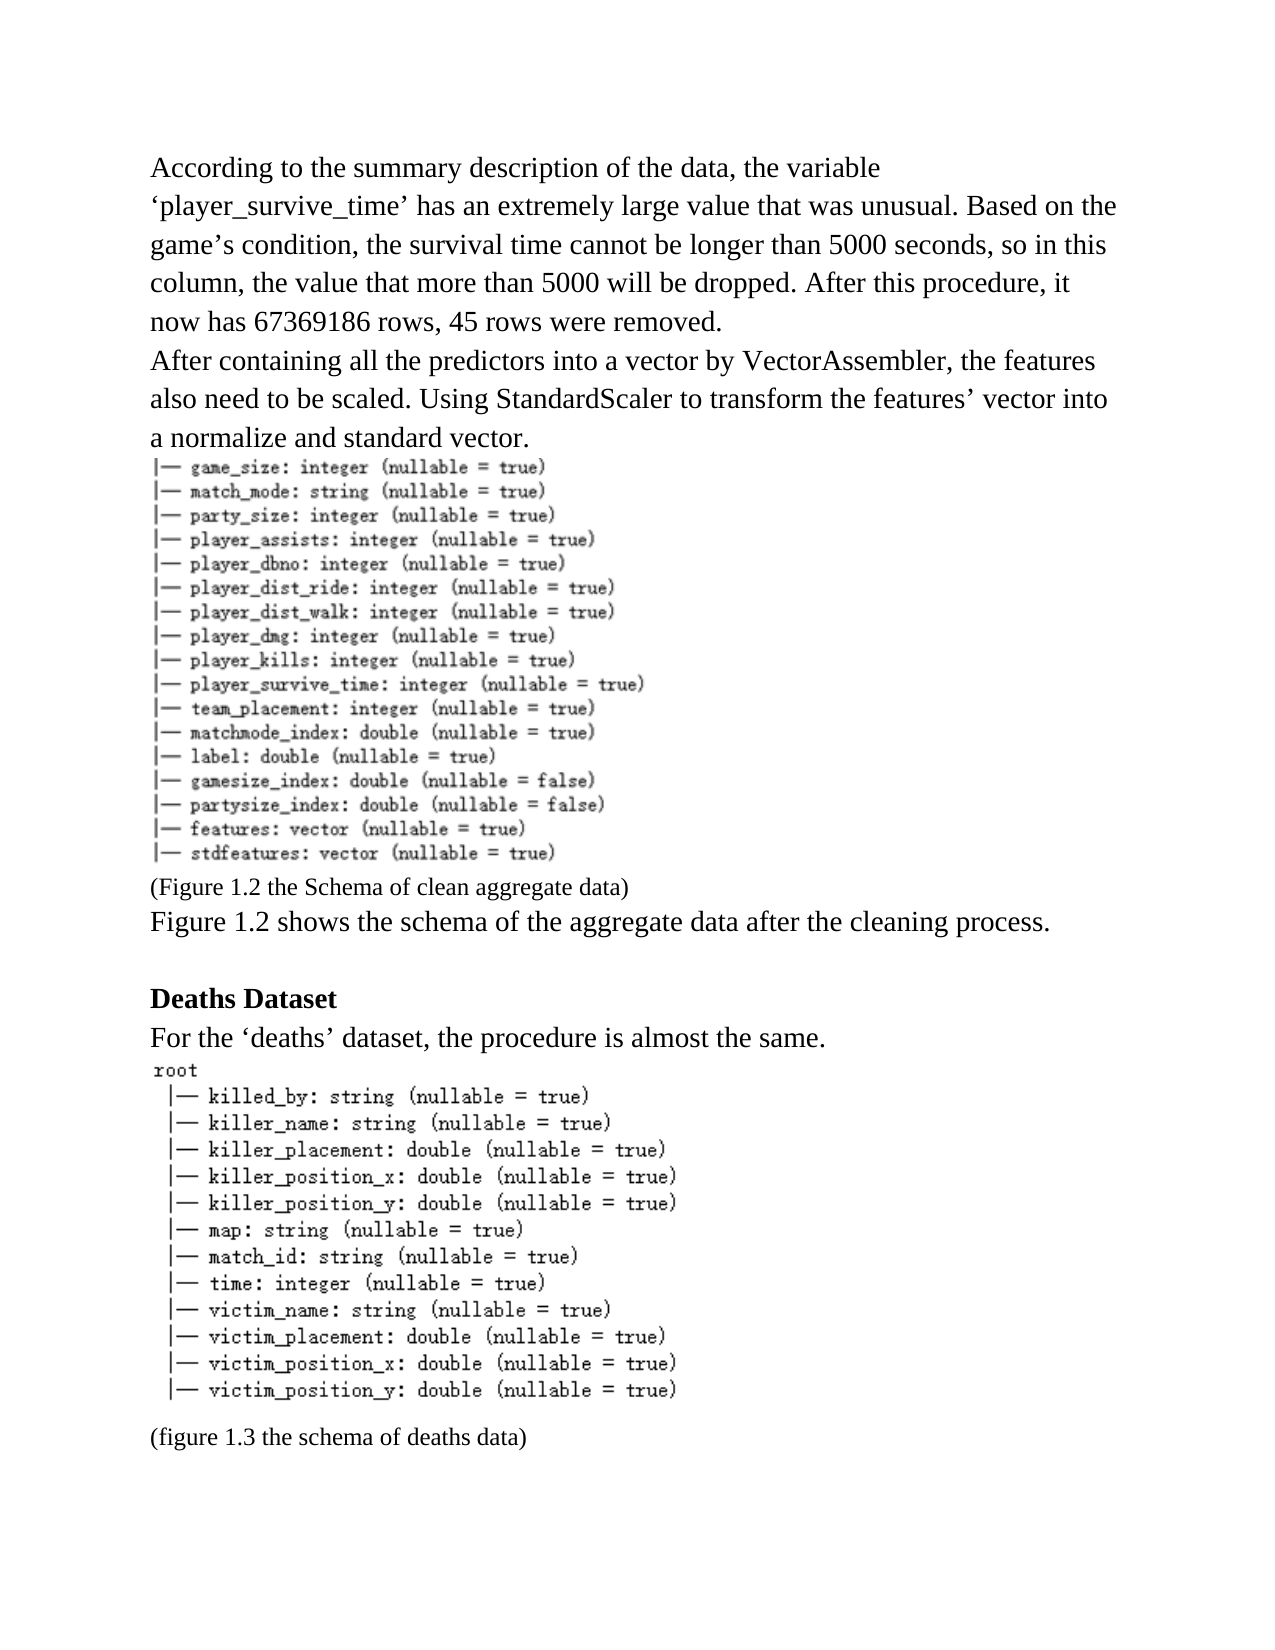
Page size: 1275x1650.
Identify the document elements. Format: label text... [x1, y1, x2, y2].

picture [150, 1058, 808, 1419]
text (figure 1.3 the schema of deaths data) [150, 1422, 1125, 1451]
text Deaths Dataset [150, 982, 1125, 1015]
text Figure 1.2 shows the schema of the aggregate data after the cleaning process. [150, 904, 1125, 938]
text (Figure 1.2 the Schema of clean aggregate data) [150, 872, 1125, 900]
text After containing all the predictors into a vector by VectorAssembler, the features also need to be scaled. Using StandardScaler to transform the features’ vector into a normalize and standard vector. [150, 343, 1125, 453]
picture [150, 458, 704, 868]
text According to the summary description of the data, the variable ‘player_survive_time’ has an extremely large value that was unusual. Based on the game’s condition, the survival time cannot be longer than 5000 seconds, so in this column, the value that more than 5000 will be dropped. After this procedure, it now has 67369186 rows, 45 rows were removed. [150, 150, 1125, 338]
text For the ‘deaths’ dataset, the procedure is almost the same. [150, 1020, 1125, 1054]
